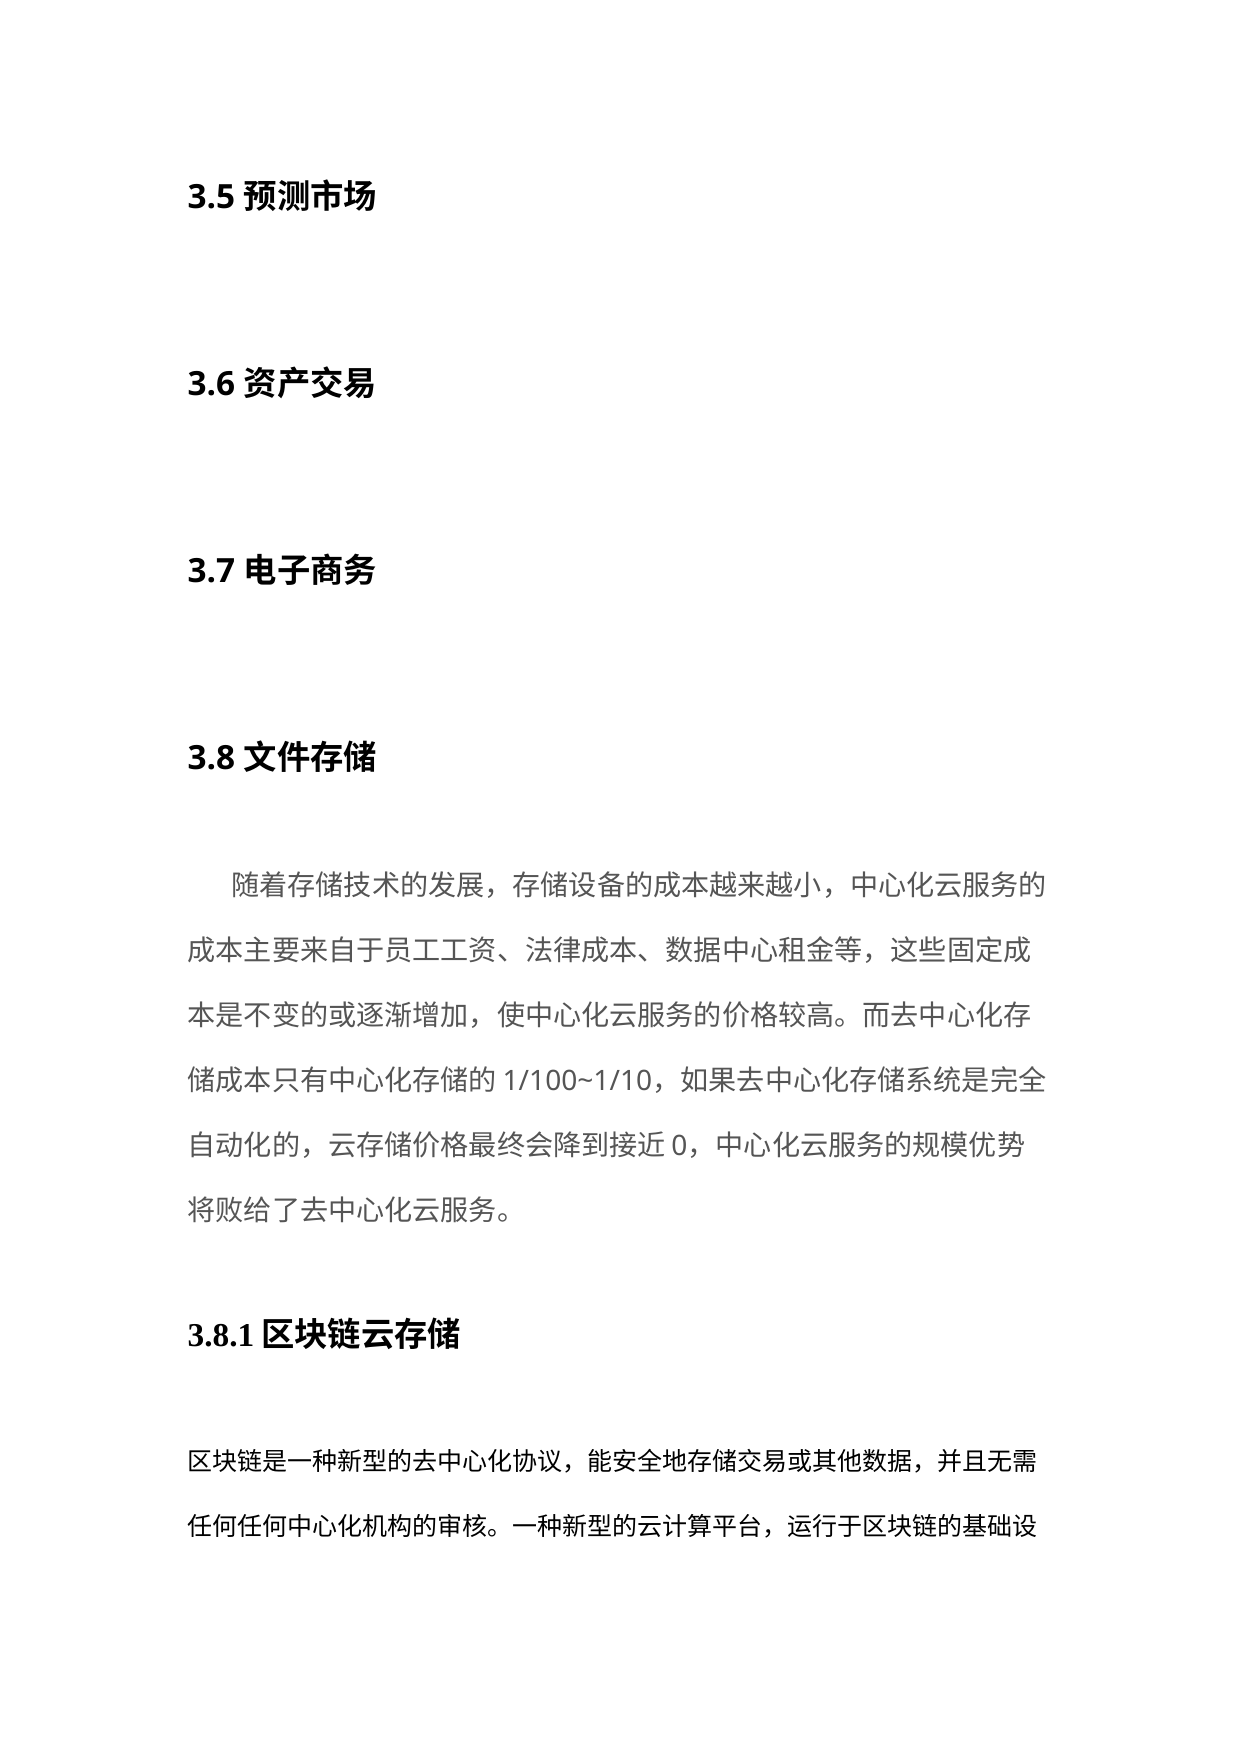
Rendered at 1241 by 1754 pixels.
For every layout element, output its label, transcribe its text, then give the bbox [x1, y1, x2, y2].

subtitle 3.8 文件存储 [187, 723, 1053, 788]
text 随着存储技术的发展，存储设备的成本越来越小，中心化云服务的成本主要来自于员工工资、法律成本、数据中心租金等，这些固定成本是不变的或逐渐增加，使中心化云服务的价格较高。而去中心化存储成本只有中心化存储的1/100~1/10，如果去中心化存储系统是完全自动化的，云存储价格最终会降到接近0，中心化云服务的规模优势将败给了去中心化云服务。 [187, 850, 1053, 1240]
subtitle 3.8.1区块链云存储 [187, 1300, 1053, 1365]
subtitle 3.7 电子商务 [187, 536, 1053, 601]
subtitle 3.6 资产交易 [187, 349, 1053, 414]
subtitle 3.5 预测市场 [187, 162, 1053, 227]
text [187, 1427, 1053, 1557]
